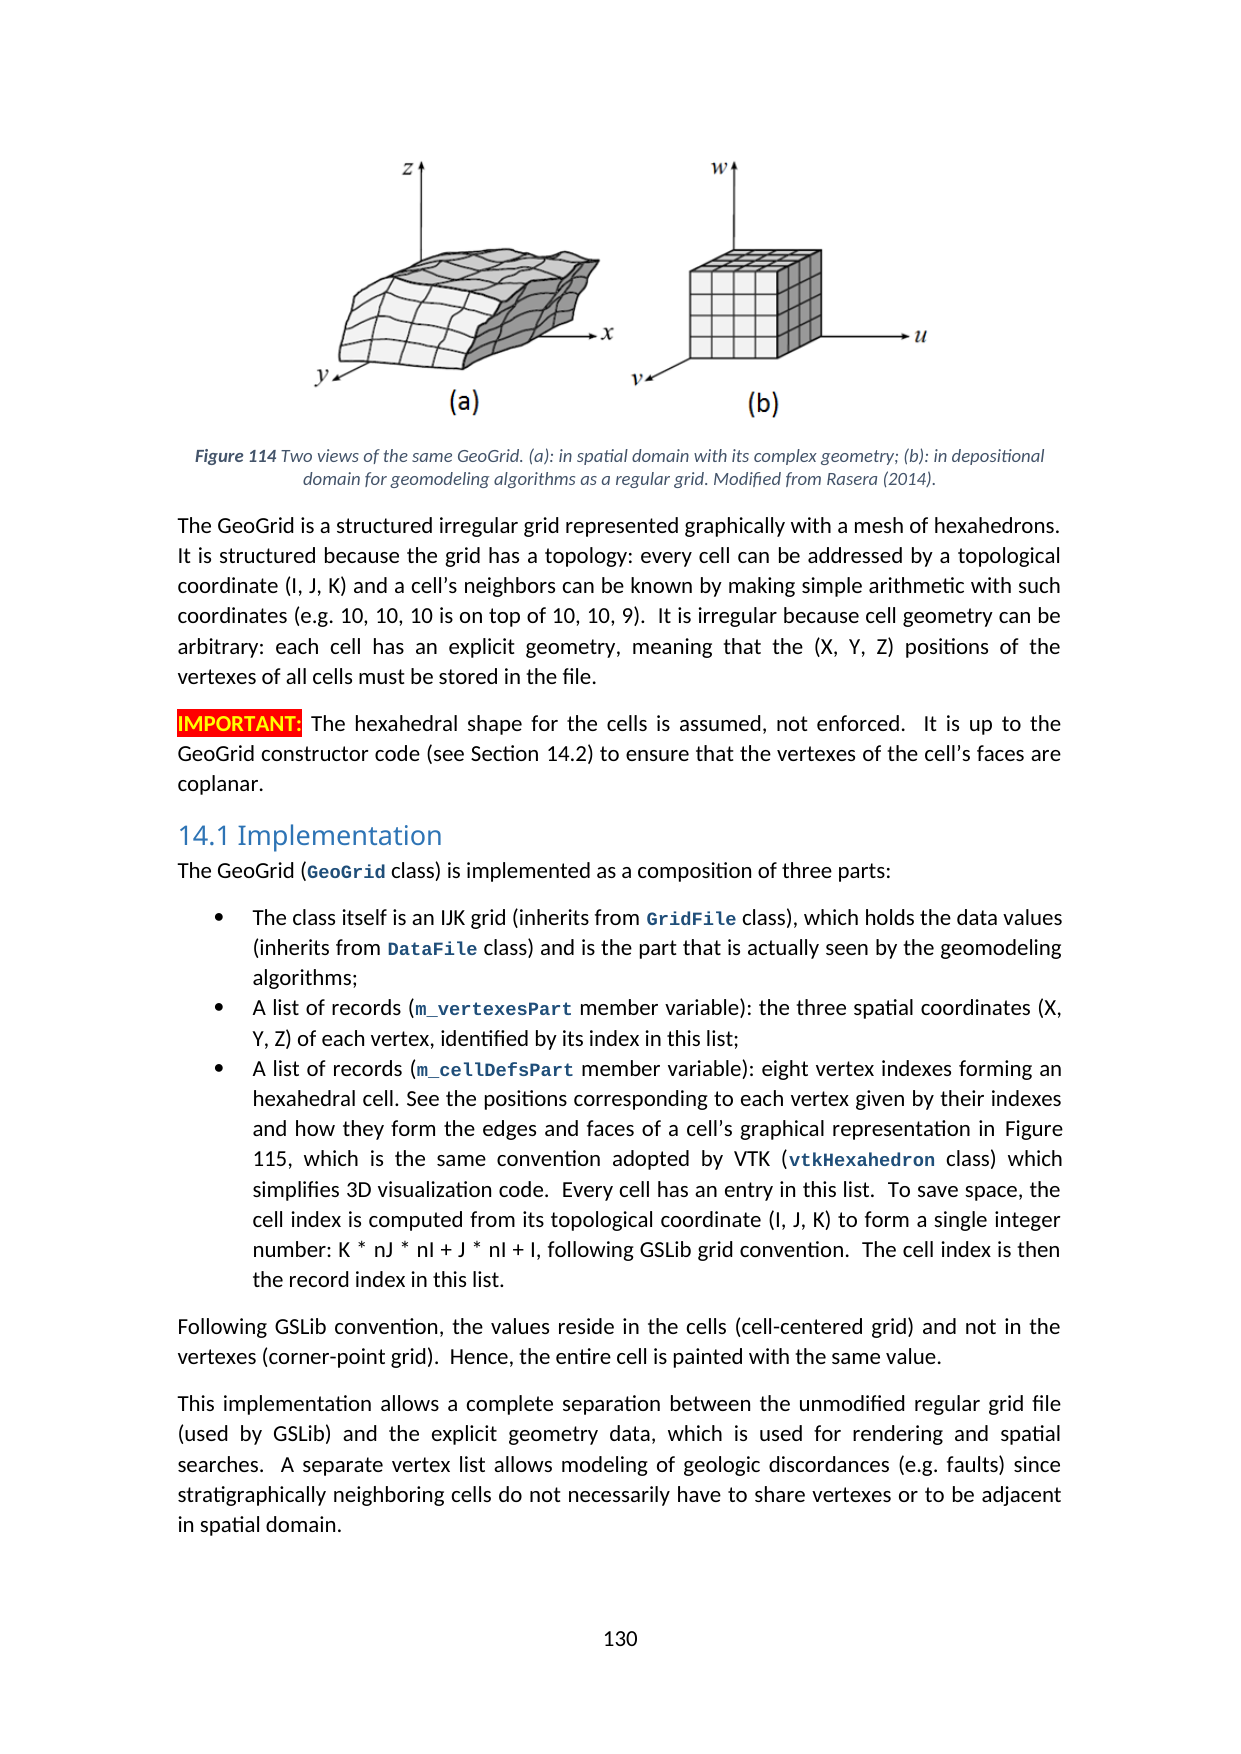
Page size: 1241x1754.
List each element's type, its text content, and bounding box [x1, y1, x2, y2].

text Figure 114 Two views of the same GeoGrid. (a): in spatial domain with its complex geometry; (b): in depositional domain for geomodeling algorithms as a regular grid. Modified from Rasera (2014). [177, 444, 1063, 490]
list The class itself is an IJK grid (inherits from GridFile class), which holds the data values (inherits from DataFile class) and is the part that is actually seen by the geomodeling algorithms; [215, 903, 1063, 991]
text IMPORTANT: The hexahedral shape for the cells is assumed, not enforced. It is up to the GeoGrid constructor code (see Section 14.2) to ensure that the vertexes of the cell’s faces are coplanar. [177, 709, 1063, 797]
text The GeoGrid (GeoGrid class) is implemented as a composition of three parts: [177, 856, 1063, 884]
list A list of records (m_vertexesPart member variable): the three spatial coordinates (X, Y, Z) of each vertex, identified by its index in this list; [215, 993, 1063, 1052]
text The GeoGrid is a structured irregular grid represented graphically with a mesh of hexahedrons. It is structured because the grid has a topology: every cell can be addressed by a topological coordinate (I, J, K) and a cell’s neighbors can be known by making simple arithmetic with such coordinates (e.g. 10, 10, 10 is on top of 10, 10, 9). It is irregular because cell geometry can be arbitrary: each cell has an explicit geometry, meaning that the (X, Y, Z) positions of the vertexes of all cells must be stored in the file. [177, 511, 1063, 690]
text This implementation allows a complete separation between the unmodified regular grid file (used by GSLib) and the explicit geometry data, which is used for rendering and spatial searches. A separate vertex list allows modeling of geologic discordances (e.g. faults) since stratigraphically neighboring cells do not necessarily have to share vertexes or to be adjacent in spatial domain. [177, 1389, 1063, 1538]
text Following GSLib convention, the values reside in the cells (cell-centered grid) and not in the vertexes (corner-point grid). Hence, the entire cell is painted with the same value. [177, 1312, 1063, 1370]
subtitle Implementation [177, 816, 1063, 853]
list A list of records (m_cellDefsPart member variable): eight vertex indexes forming an hexahedral cell. See the positions corresponding to each vertex given by their indexes and how they form the edges and faces of a cell’s graphical representation in Figure 115, which is the same convention adopted by VTK (vtkHexahedron class) which simplifies 3D visualization code. Every cell has an entry in this list. To save space, the cell index is computed from its topological coordinate (I, J, K) to form a single integer number: K * nJ * nI + J * nI + I, following GSLib grid convention. The cell index is then the record index in this list. [215, 1054, 1063, 1293]
picture [300, 147, 940, 426]
